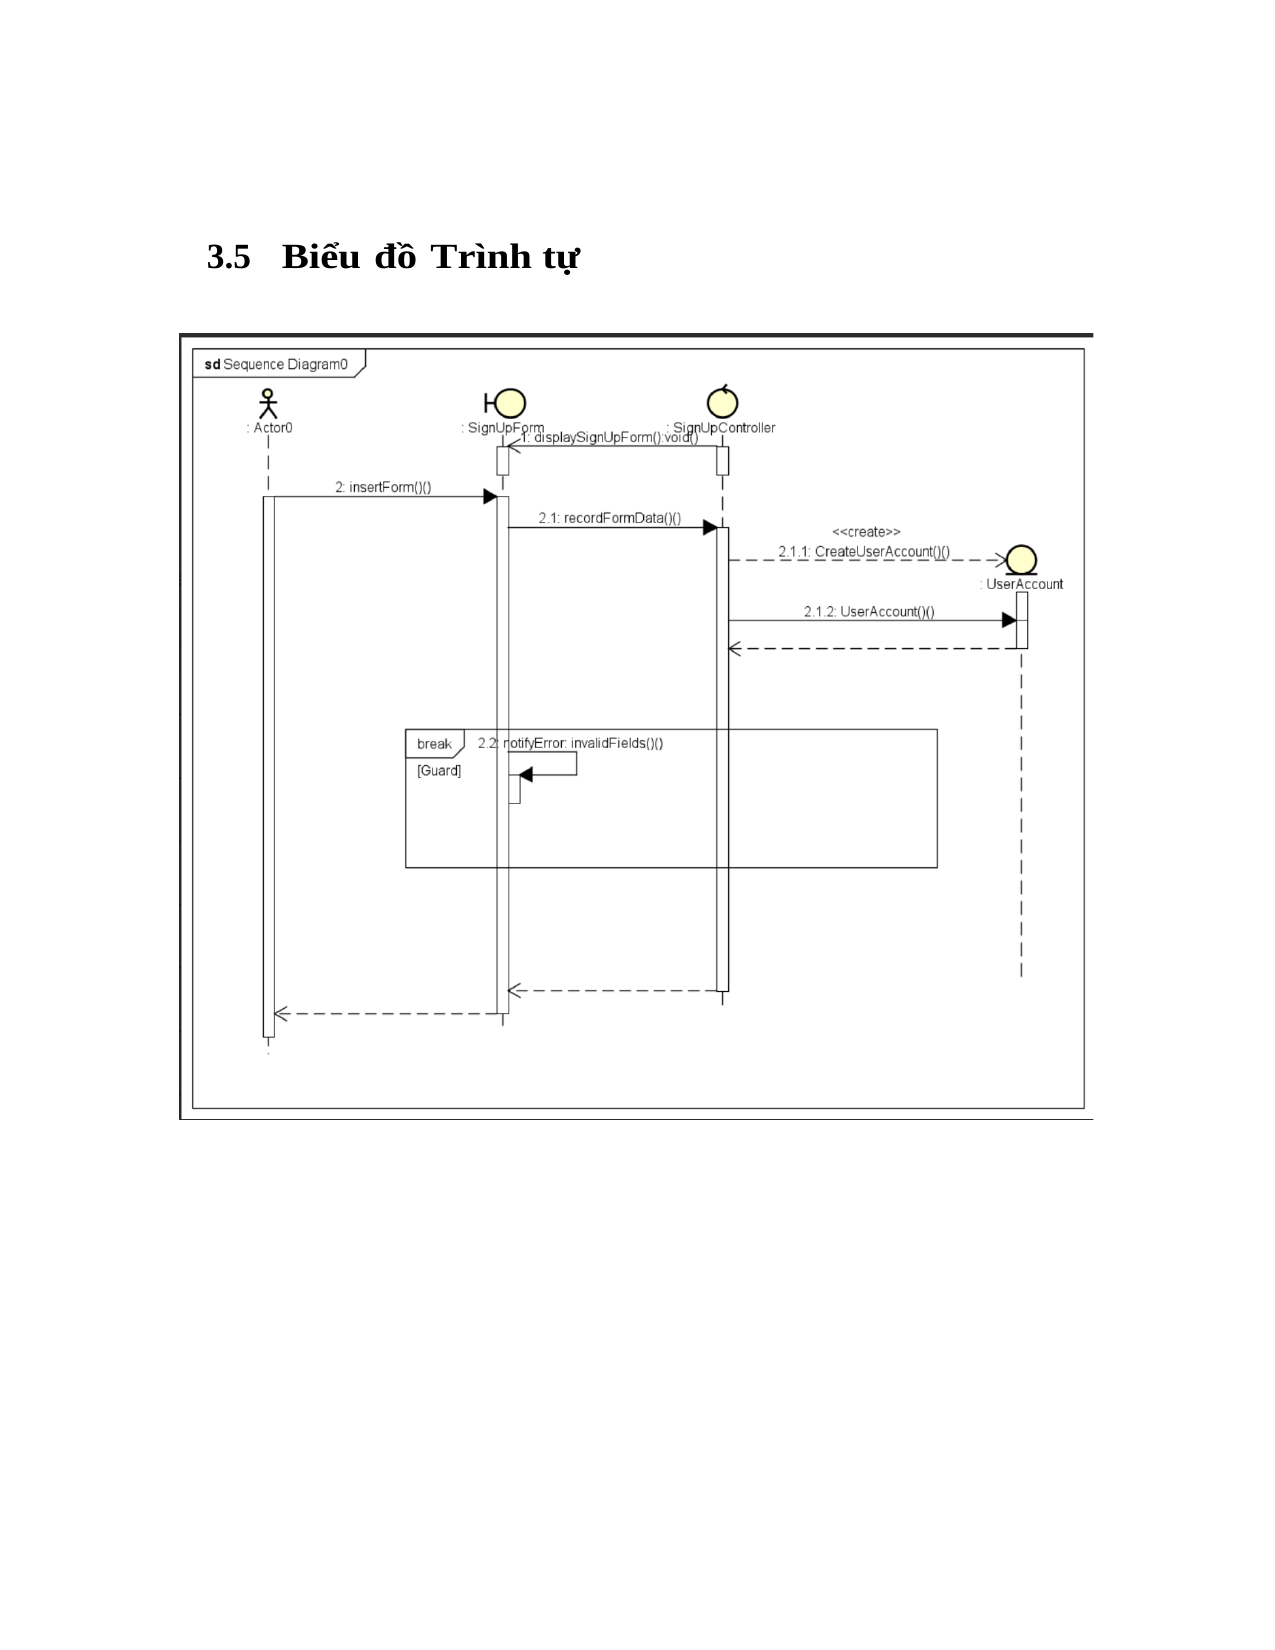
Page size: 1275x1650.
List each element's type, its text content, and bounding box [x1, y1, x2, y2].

subtitle Biểu đồ Trình tự [207, 235, 1217, 276]
picture [179, 333, 1094, 1120]
